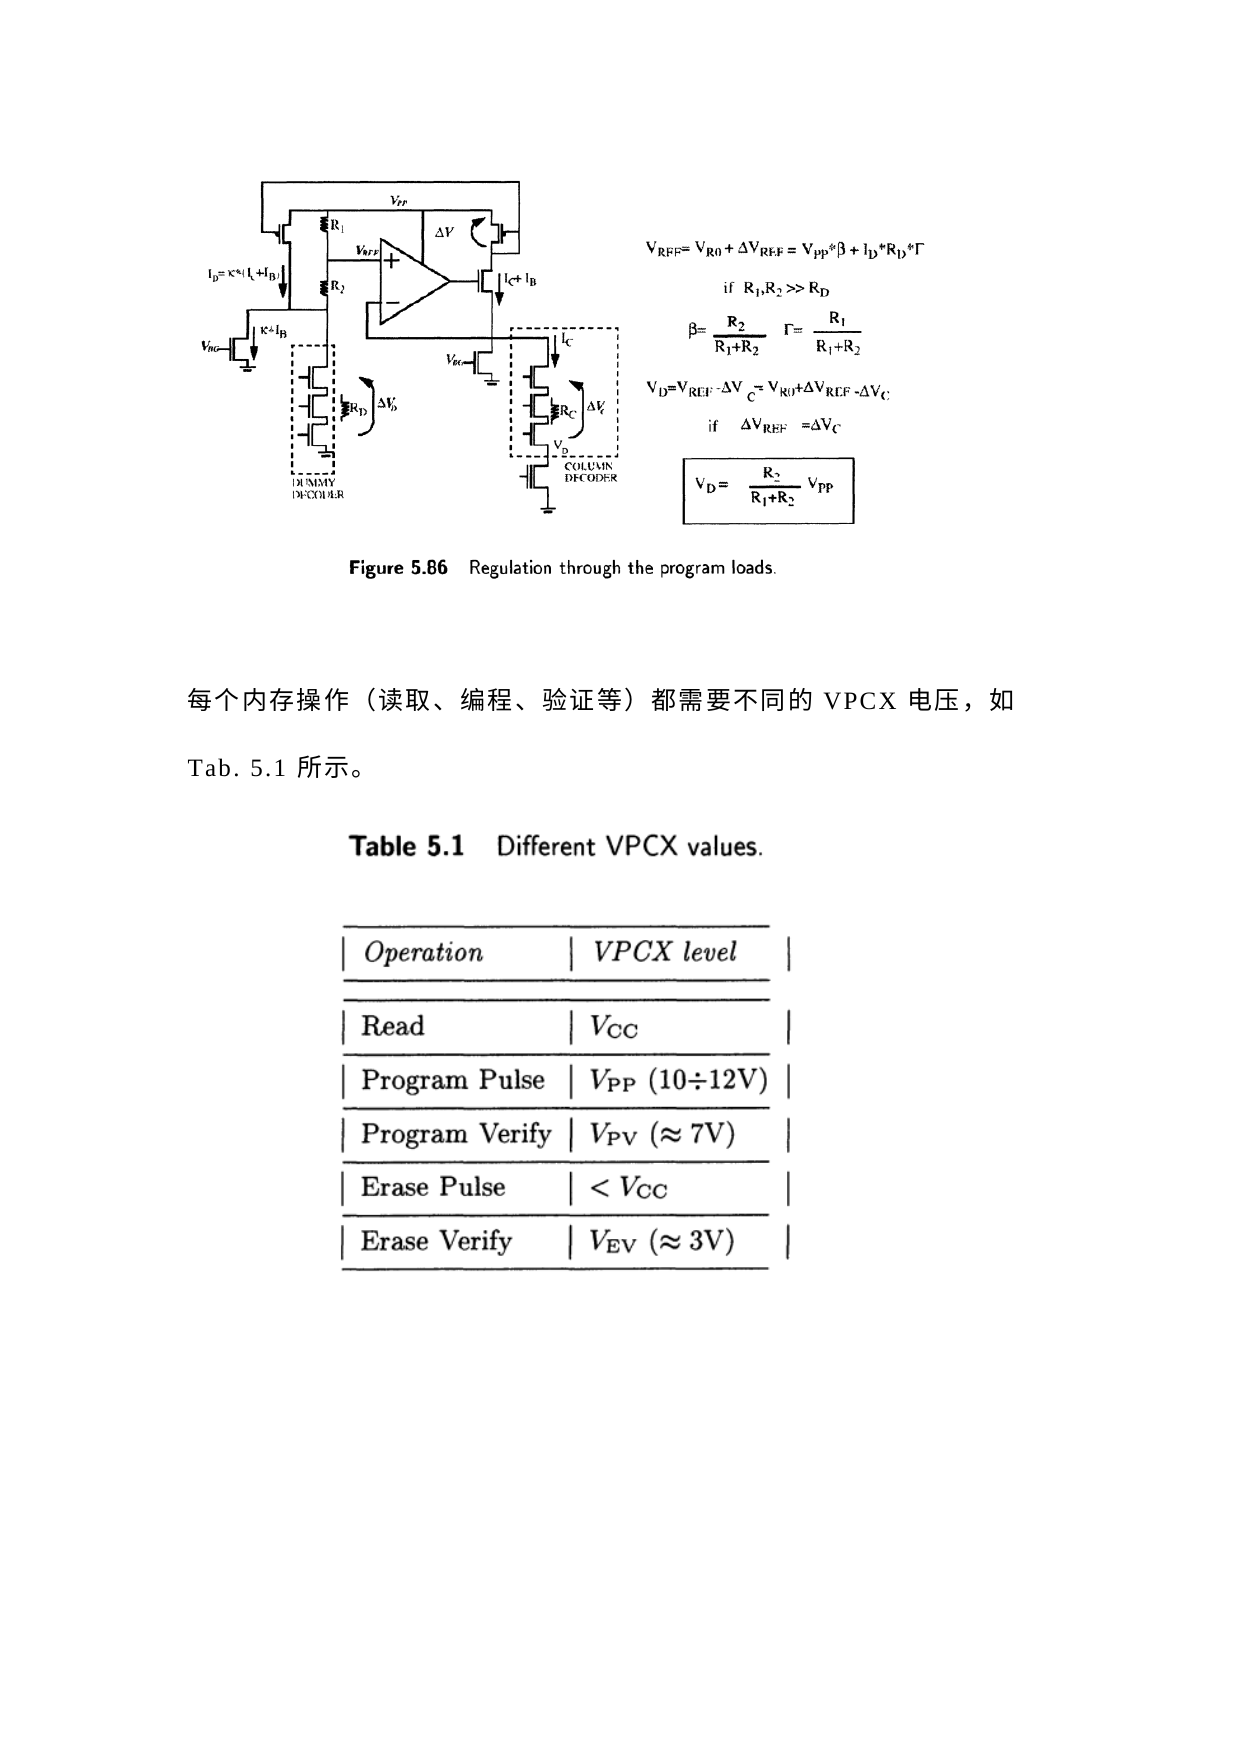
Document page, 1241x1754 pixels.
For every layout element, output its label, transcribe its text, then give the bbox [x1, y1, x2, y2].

picture [187, 169, 930, 609]
text 每个内存操作（读取、编程、验证等）都需要不同的 VPCX 电压，如 Tab. 5.1 所示。 [187, 666, 1042, 798]
picture [312, 822, 814, 1280]
